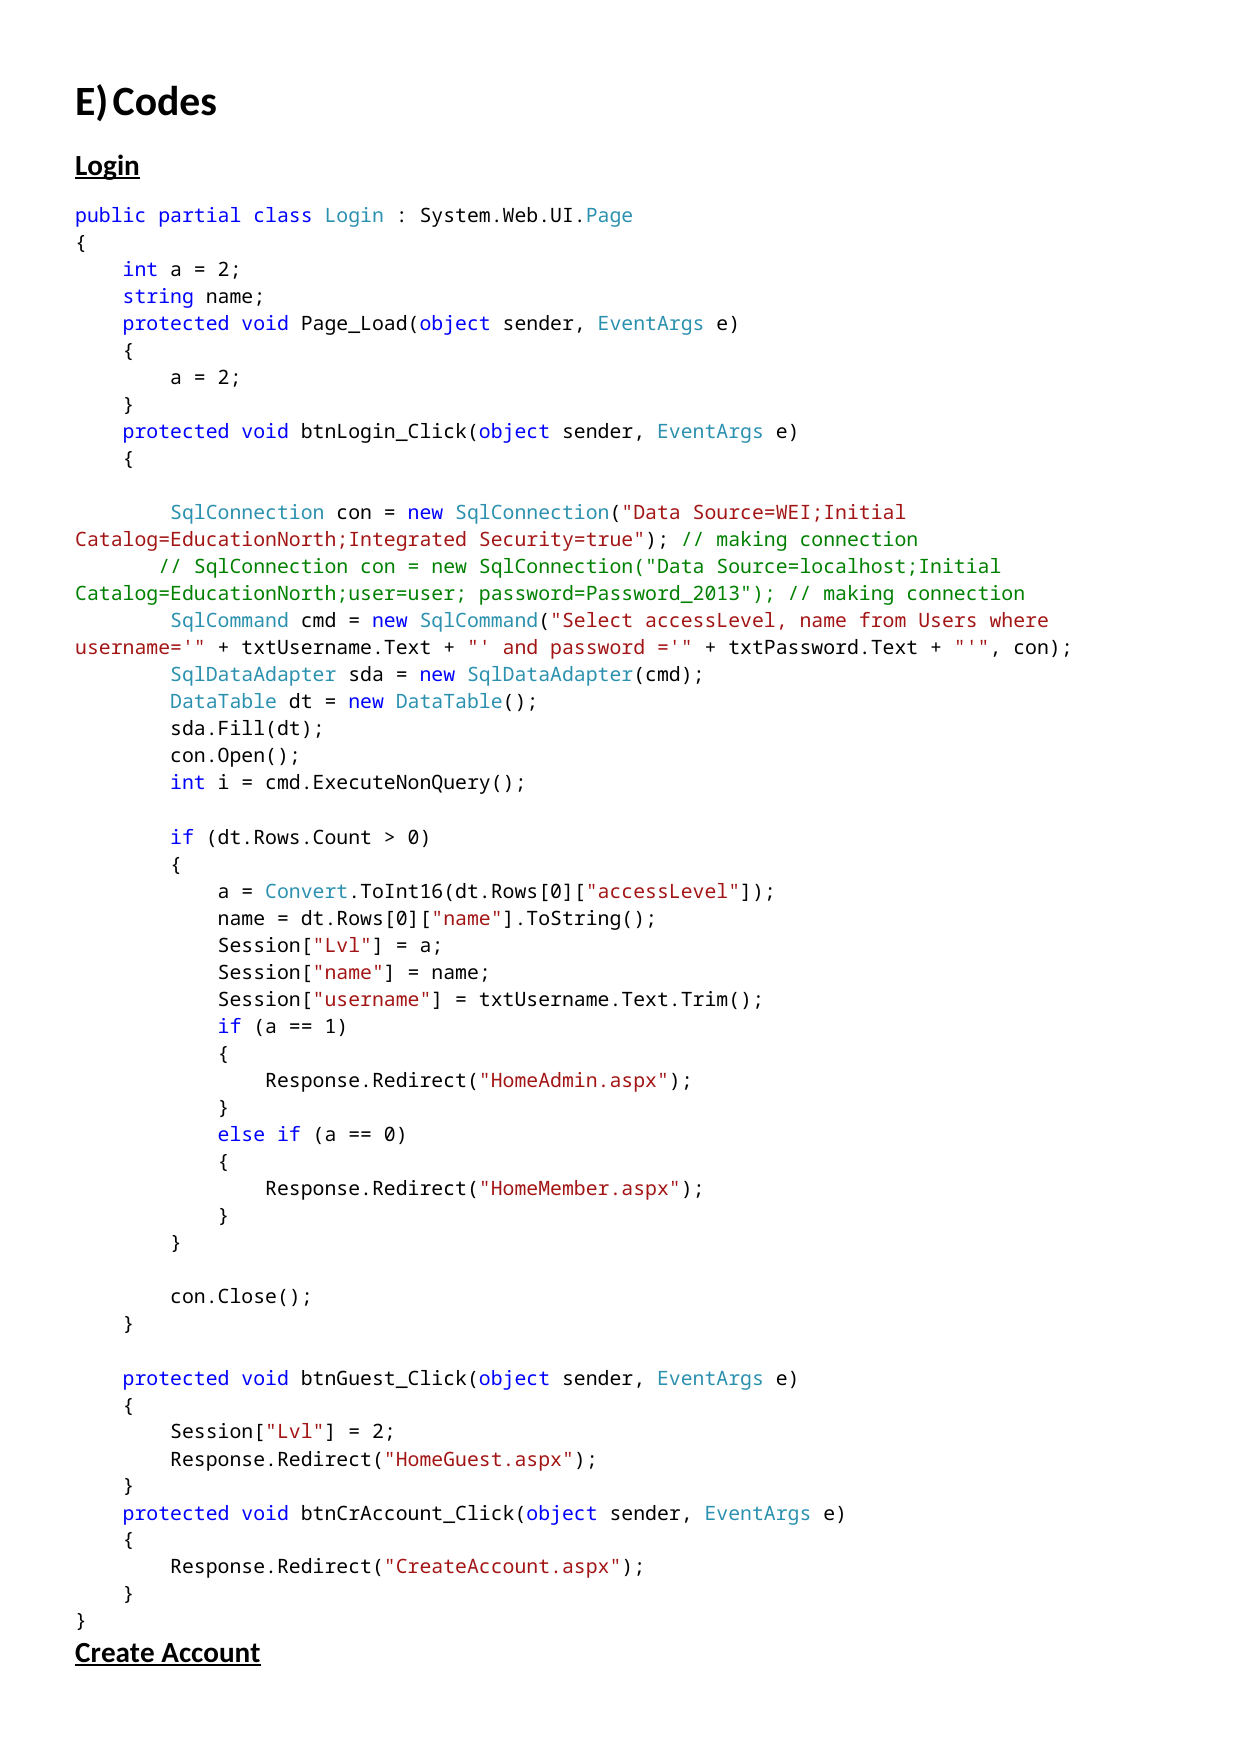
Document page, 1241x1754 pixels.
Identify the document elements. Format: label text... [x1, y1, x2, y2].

text SqlDataAdapter sda = new SqlDataAdapter(cmd); [75, 660, 1165, 687]
text protected void Page_Load(object sender, EventArgs e) [75, 309, 1165, 337]
text con.Close(); [75, 1282, 1165, 1309]
text name = dt.Rows[0]["name"].ToString(); [75, 904, 1165, 931]
text Create Account [75, 1634, 1165, 1669]
text sda.Fill(dt); [75, 714, 1165, 741]
text Session["name"] = name; [75, 958, 1165, 985]
text // SqlConnection con = new SqlConnection("Data Source=localhost;Initial Catalog=EducationNorth;user=user; password=Password_2013"); // making connection [75, 552, 1165, 606]
text } [75, 391, 1165, 417]
text } [75, 1607, 1165, 1634]
text { [75, 1039, 1165, 1066]
text { [75, 229, 1165, 256]
text Login [75, 147, 1165, 182]
text else if (a == 0) [75, 1120, 1165, 1147]
text DataTable dt = new DataTable(); [75, 687, 1165, 714]
text SqlConnection con = new SqlConnection("Data Source=WEI;Initial Catalog=EducationNorth;Integrated Security=true"); // making connection [75, 498, 1165, 552]
text public partial class Login : System.Web.UI.Page [75, 202, 1165, 229]
text } [75, 1201, 1165, 1228]
text string name; [75, 283, 1165, 309]
text Response.Redirect("HomeAdmin.aspx"); [75, 1066, 1165, 1093]
list Codes [75, 75, 1165, 126]
text { [75, 1526, 1165, 1553]
text Response.Redirect("HomeGuest.aspx"); [75, 1445, 1165, 1472]
text protected void btnGuest_Click(object sender, EventArgs e) [75, 1364, 1165, 1391]
text con.Open(); [75, 741, 1165, 768]
text a = 2; [75, 363, 1165, 391]
text int a = 2; [75, 256, 1165, 283]
text { [75, 850, 1165, 877]
text int i = cmd.ExecuteNonQuery(); [75, 768, 1165, 795]
text { [75, 337, 1165, 363]
text } [75, 1309, 1165, 1336]
text { [75, 1391, 1165, 1418]
text if (dt.Rows.Count > 0) [75, 823, 1165, 850]
text } [75, 1228, 1165, 1255]
text SqlCommand cmd = new SqlCommand("Select accessLevel, name from Users where username='" + txtUsername.Text + "' and password ='" + txtPassword.Text + "'", con); [75, 606, 1165, 660]
text Session["Lvl"] = a; [75, 931, 1165, 958]
text Session["Lvl"] = 2; [75, 1418, 1165, 1445]
text } [75, 1580, 1165, 1607]
text { [75, 1147, 1165, 1174]
text protected void btnLogin_Click(object sender, EventArgs e) [75, 417, 1165, 444]
text Response.Redirect("HomeMember.aspx"); [75, 1174, 1165, 1201]
text { [75, 444, 1165, 471]
text Response.Redirect("CreateAccount.aspx"); [75, 1553, 1165, 1580]
text protected void btnCrAccount_Click(object sender, EventArgs e) [75, 1499, 1165, 1526]
text a = Convert.ToInt16(dt.Rows[0]["accessLevel"]); [75, 877, 1165, 904]
text Session["username"] = txtUsername.Text.Trim(); [75, 985, 1165, 1012]
text if (a == 1) [75, 1012, 1165, 1039]
text } [75, 1093, 1165, 1120]
text } [75, 1472, 1165, 1499]
